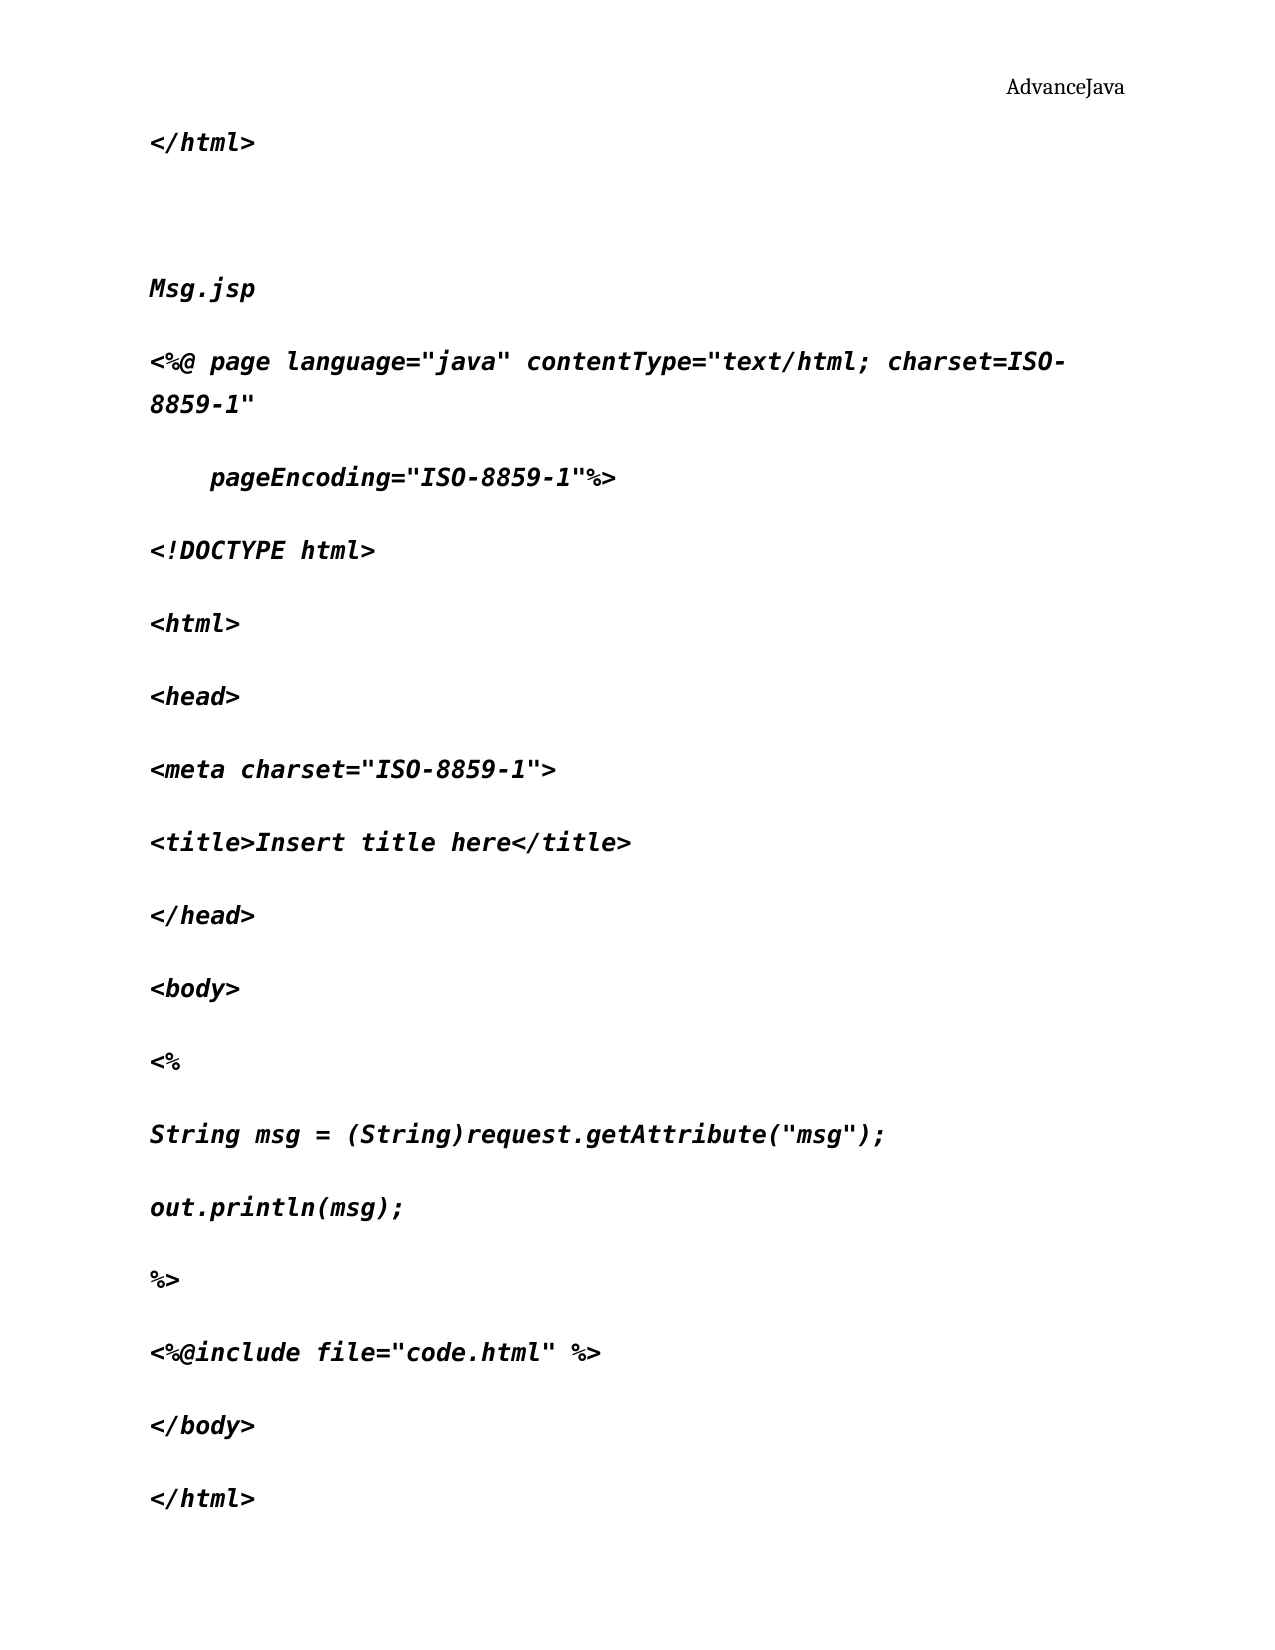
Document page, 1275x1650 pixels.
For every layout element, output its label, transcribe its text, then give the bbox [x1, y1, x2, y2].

text out.println(msg); [150, 1193, 1125, 1222]
text <!DOCTYPE html> [150, 537, 1125, 566]
text </body> [150, 1412, 1125, 1441]
text <%@include file="code.html" %> [150, 1339, 1125, 1368]
text <% [150, 1047, 1125, 1076]
text <head> [150, 682, 1125, 712]
text pageEncoding="ISO-8859-1"%> [150, 464, 1125, 493]
text <meta charset="ISO-8859-1"> [150, 755, 1125, 784]
text </head> [150, 901, 1125, 930]
text <html> [150, 609, 1125, 639]
text <title>Insert title here</title> [150, 828, 1125, 857]
text <%@ page language="java" contentType="text/html; charset=ISO-8859-1" [150, 347, 1125, 420]
text %> [150, 1266, 1125, 1295]
text Msg.jsp [150, 274, 1125, 303]
text <body> [150, 974, 1125, 1003]
text String msg = (String)request.getAttribute("msg"); [150, 1120, 1125, 1149]
text </html> [150, 128, 1125, 157]
text </html> [150, 1484, 1125, 1514]
